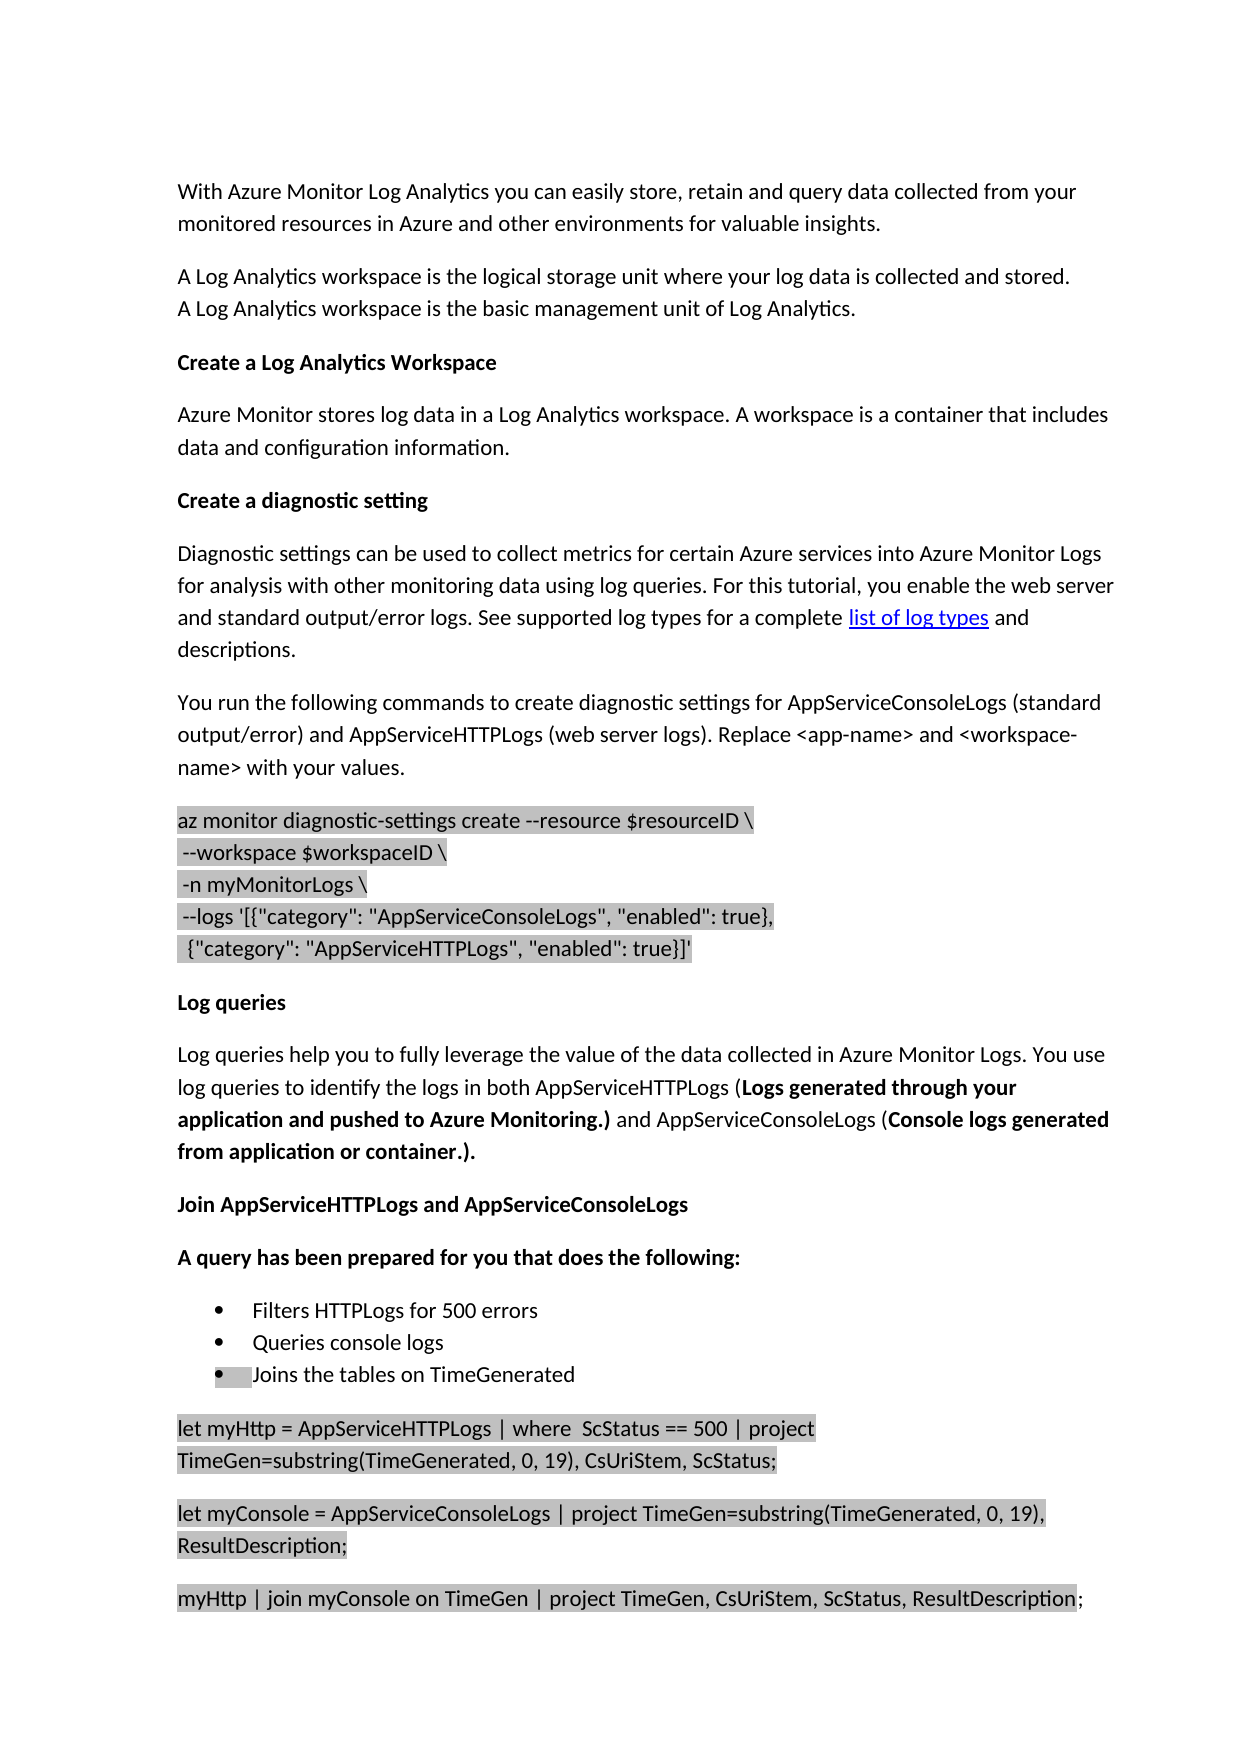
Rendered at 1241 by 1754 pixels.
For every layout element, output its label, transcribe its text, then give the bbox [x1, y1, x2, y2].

text Azure Monitor stores log data in a Log Analytics workspace. A workspace is a container that includes data and configuration information. [177, 401, 1122, 461]
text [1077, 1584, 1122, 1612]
text A Log Analytics workspace is the logical storage unit where your log data is collected and stored. A Log Analytics workspace is the basic management unit of Log Analytics. [177, 262, 1122, 323]
text az monitor diagnostic-settings create --resource $resourceID \ --workspace $workspaceID \ -n myMonitorLogs \ --logs '[{"category": "AppServiceConsoleLogs", "enabled": true}, {"category": "AppServiceHTTPLogs", "enabled": true}]' [177, 806, 1122, 963]
list Queries console logs [215, 1328, 1122, 1356]
text You run the following commands to create diagnostic settings for AppServiceConsoleLogs (standard output/error) and AppServiceHTTPLogs (web server logs). Replace <app-name> and <workspace-name> with your values. [177, 688, 1122, 781]
text let myConsole = AppServiceConsoleLogs | project TimeGen=substring(TimeGenerated, 0, 19), ResultDescription; [177, 1499, 1122, 1559]
text Diagnostic settings can be used to collect metrics for certain Azure services into Azure Monitor Logs for analysis with other monitoring data using log queries. For this tutorial, you enable the web server and standard output/error logs. See supported log types for a complete list of log types and descriptions. [177, 539, 1122, 663]
text Join AppServiceHTTPLogs and AppServiceConsoleLogs [177, 1190, 1122, 1218]
text A query has been prepared for you that does the following: [177, 1243, 1122, 1271]
text Log queries [177, 988, 1122, 1016]
text With Azure Monitor Log Analytics you can easily store, retain and query data collected from your monitored resources in Azure and other environments for valuable insights. [177, 177, 1122, 237]
list Filters HTTPLogs for 500 errors [215, 1296, 1122, 1324]
text Create a Log Analytics Workspace [177, 348, 1122, 376]
text Log queries help you to fully leverage the value of the data collected in Azure Monitor Logs. You use log queries to identify the logs in both AppServiceHTTPLogs (Logs generated through your application and pushed to Azure Monitoring.) and AppServiceConsoleLogs (Console logs generated from application or container.). [177, 1041, 1122, 1165]
list Joins the tables on TimeGenerated [215, 1361, 1122, 1389]
text Create a diagnostic setting [177, 486, 1122, 514]
text let myHttp = AppServiceHTTPLogs | where ScStatus == 500 | project TimeGen=substring(TimeGenerated, 0, 19), CsUriStem, ScStatus; [177, 1414, 1122, 1474]
